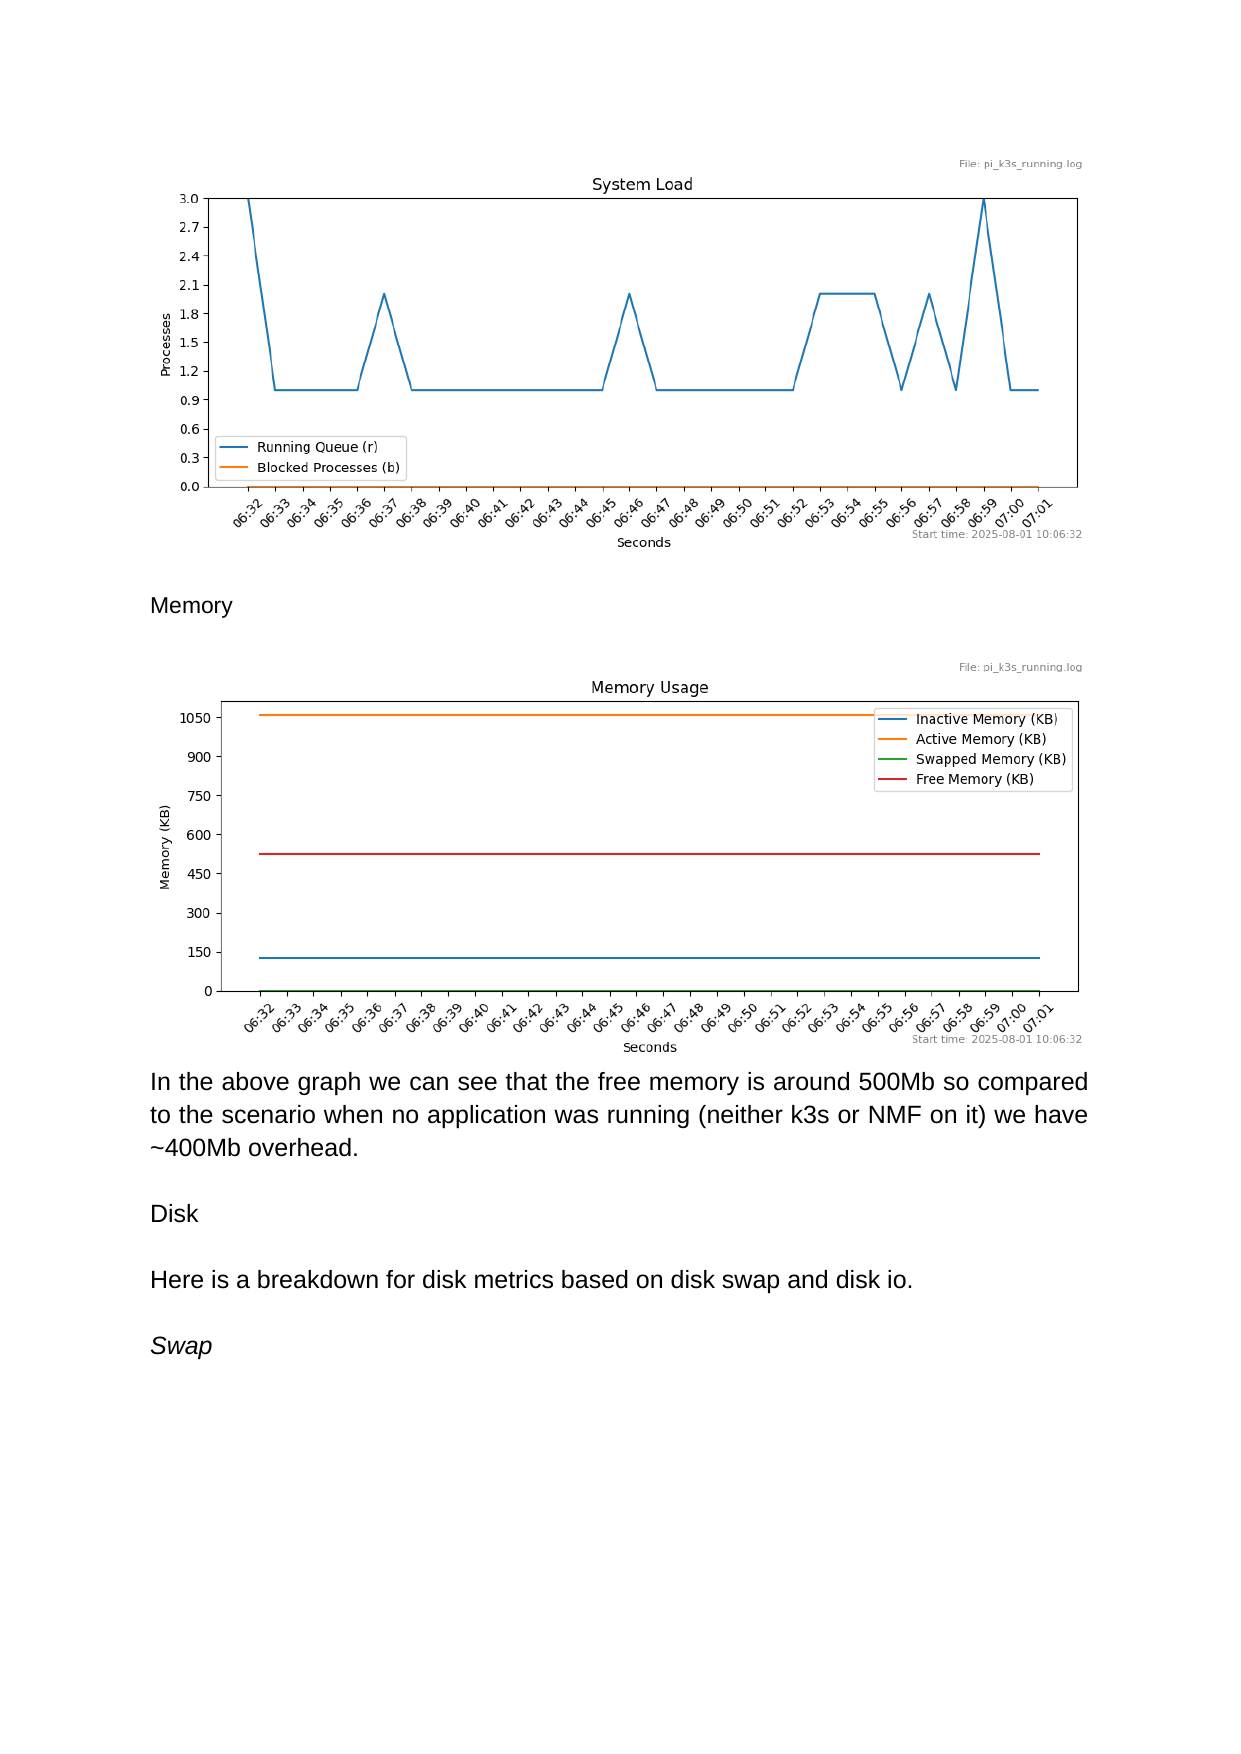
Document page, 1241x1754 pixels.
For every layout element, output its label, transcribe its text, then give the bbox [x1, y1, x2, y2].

text Here is a breakdown for disk metrics based on disk swap and disk io. [150, 1265, 1090, 1294]
picture [150, 150, 1091, 559]
text Disk [150, 1199, 1090, 1228]
text In the above graph we can see that the free memory is around 500Mb so compared to the scenario when no application was running (neither k3s or NMF on it) we have ~400Mb overhead. [150, 1067, 1090, 1162]
picture [150, 652, 1091, 1064]
text Memory [150, 592, 1090, 619]
text Swap [150, 1331, 1090, 1360]
